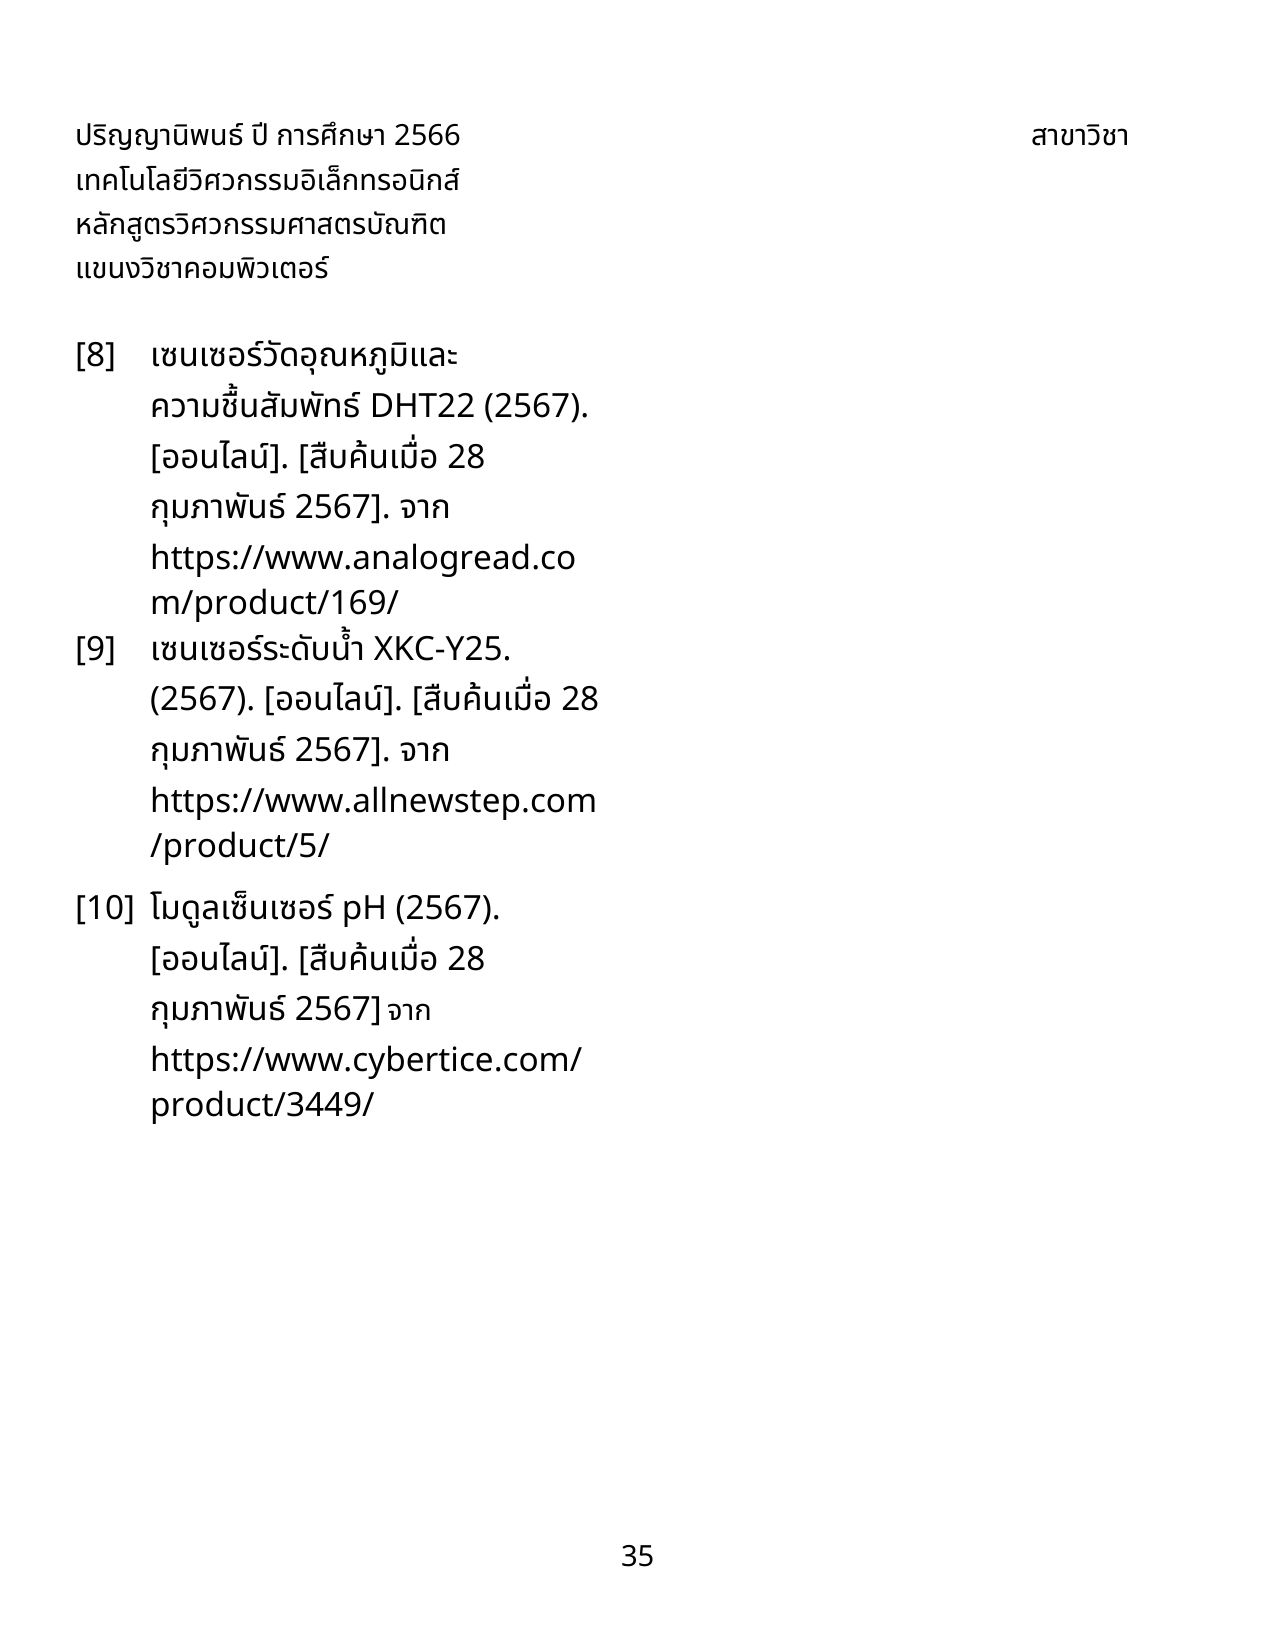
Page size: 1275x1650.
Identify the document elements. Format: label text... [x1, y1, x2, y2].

text [10] โมดูลเซ็นเซอร์ pH (2567). [ออนไลน์]. [สืบค้นเมื่อ 28 กุมภาพันธ์ 2567] จาก https://www.cybertice.com/product/3449/ [75, 884, 600, 1127]
text [8] เซนเซอร์วัดอุณหภูมิและความชื้นสัมพัทธ์ DHT22 (2567). [ออนไลน์]. [สืบค้นเมื่อ 28 กุมภาพันธ์ 2567]. จาก https://www.analogread.com/product/169/ [75, 331, 600, 624]
text [9] เซนเซอร์ระดับน้ำ XKC-Y25. (2567). [ออนไลน์]. [สืบค้นเมื่อ 28 กุมภาพันธ์ 2567]. จาก https://www.allnewstep.com/product/5/ [75, 624, 600, 867]
